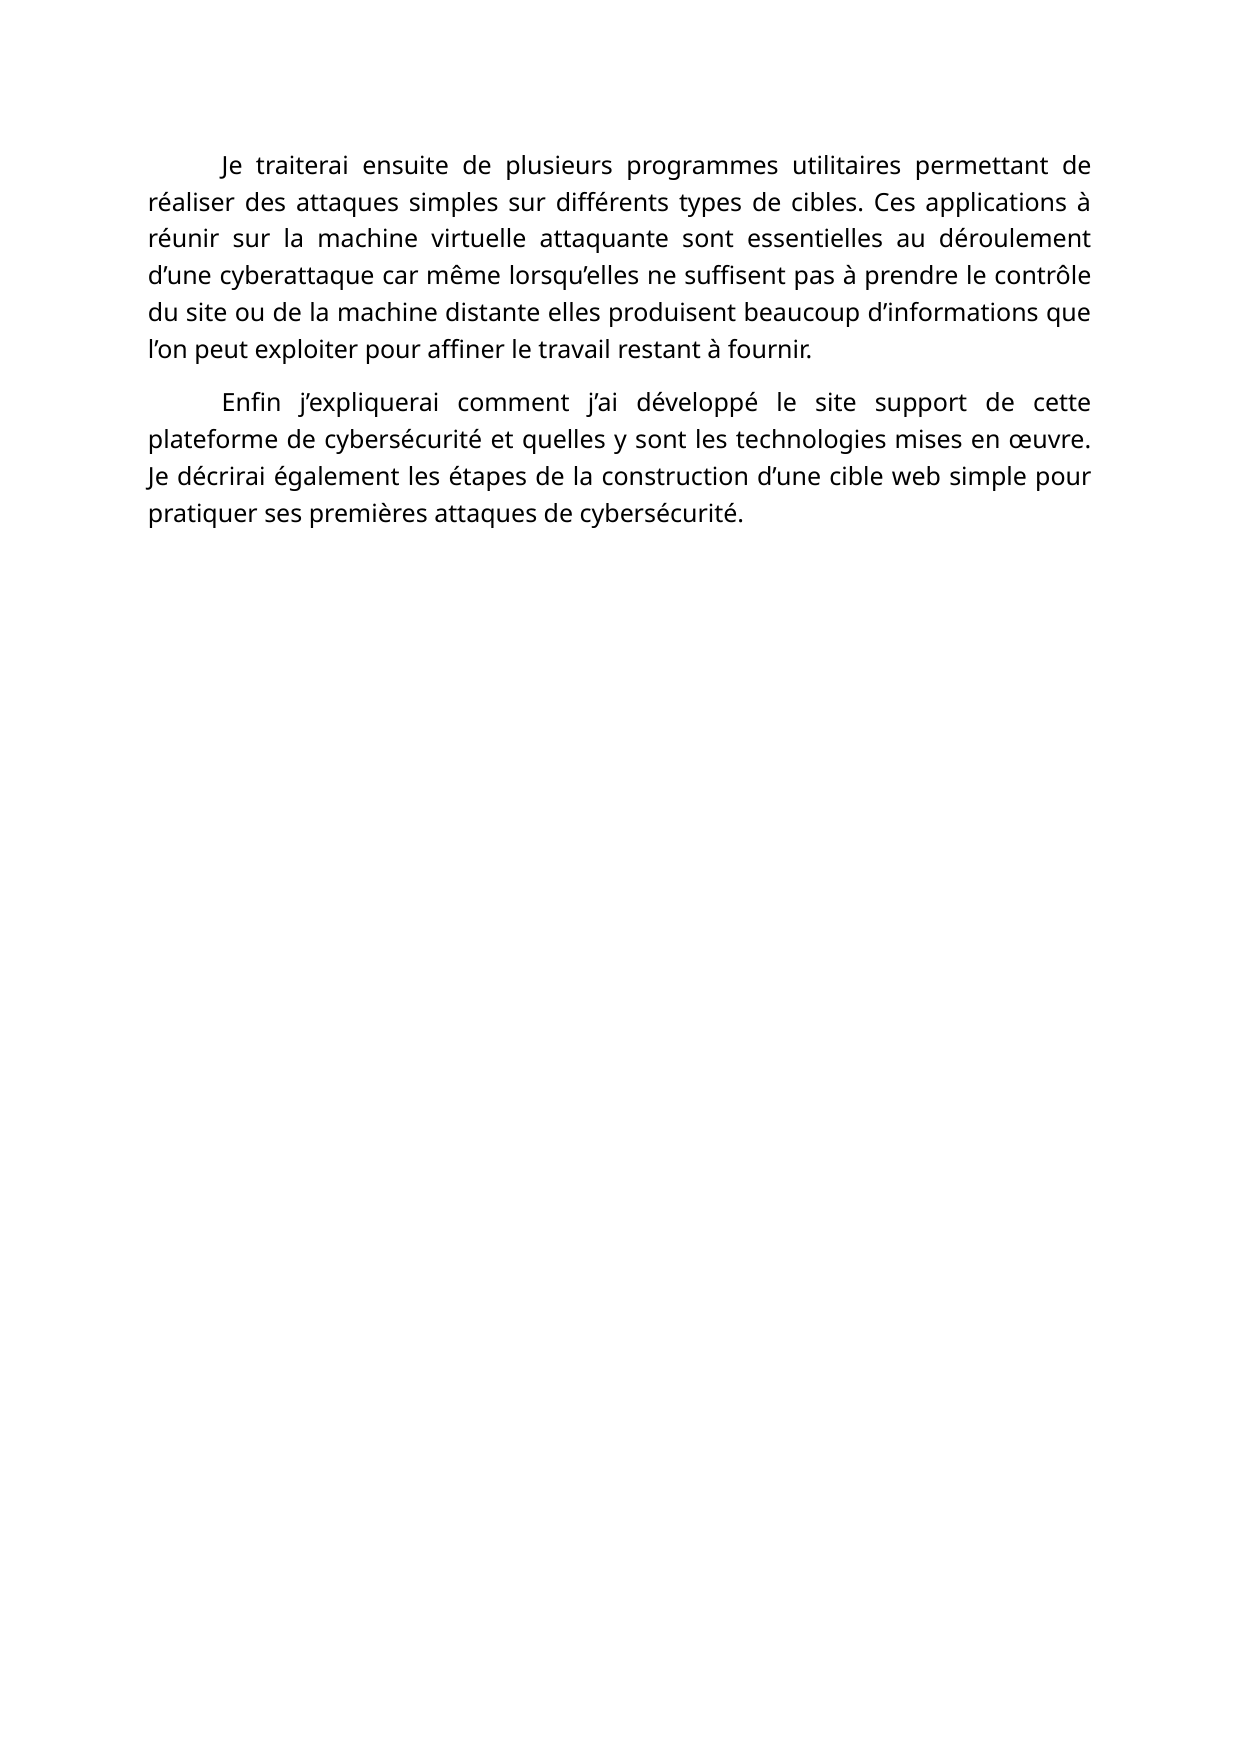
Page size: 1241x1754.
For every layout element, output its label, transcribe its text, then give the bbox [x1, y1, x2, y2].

text Je traiterai ensuite de plusieurs programmes utilitaires permettant de réaliser des attaques simples sur différents types de cibles. Ces applications à réunir sur la machine virtuelle attaquante sont essentielles au déroulement d’une cyberattaque car même lorsqu’elles ne suffisent pas à prendre le contrôle du site ou de la machine distante elles produisent beaucoup d’informations que l’on peut exploiter pour affiner le travail restant à fournir. [148, 148, 1093, 366]
text Enfin j’expliquerai comment j’ai développé le site support de cette plateforme de cybersécurité et quelles y sont les technologies mises en œuvre. Je décrirai également les étapes de la construction d’une cible web simple pour pratiquer ses premières attaques de cybersécurité. [148, 385, 1093, 529]
